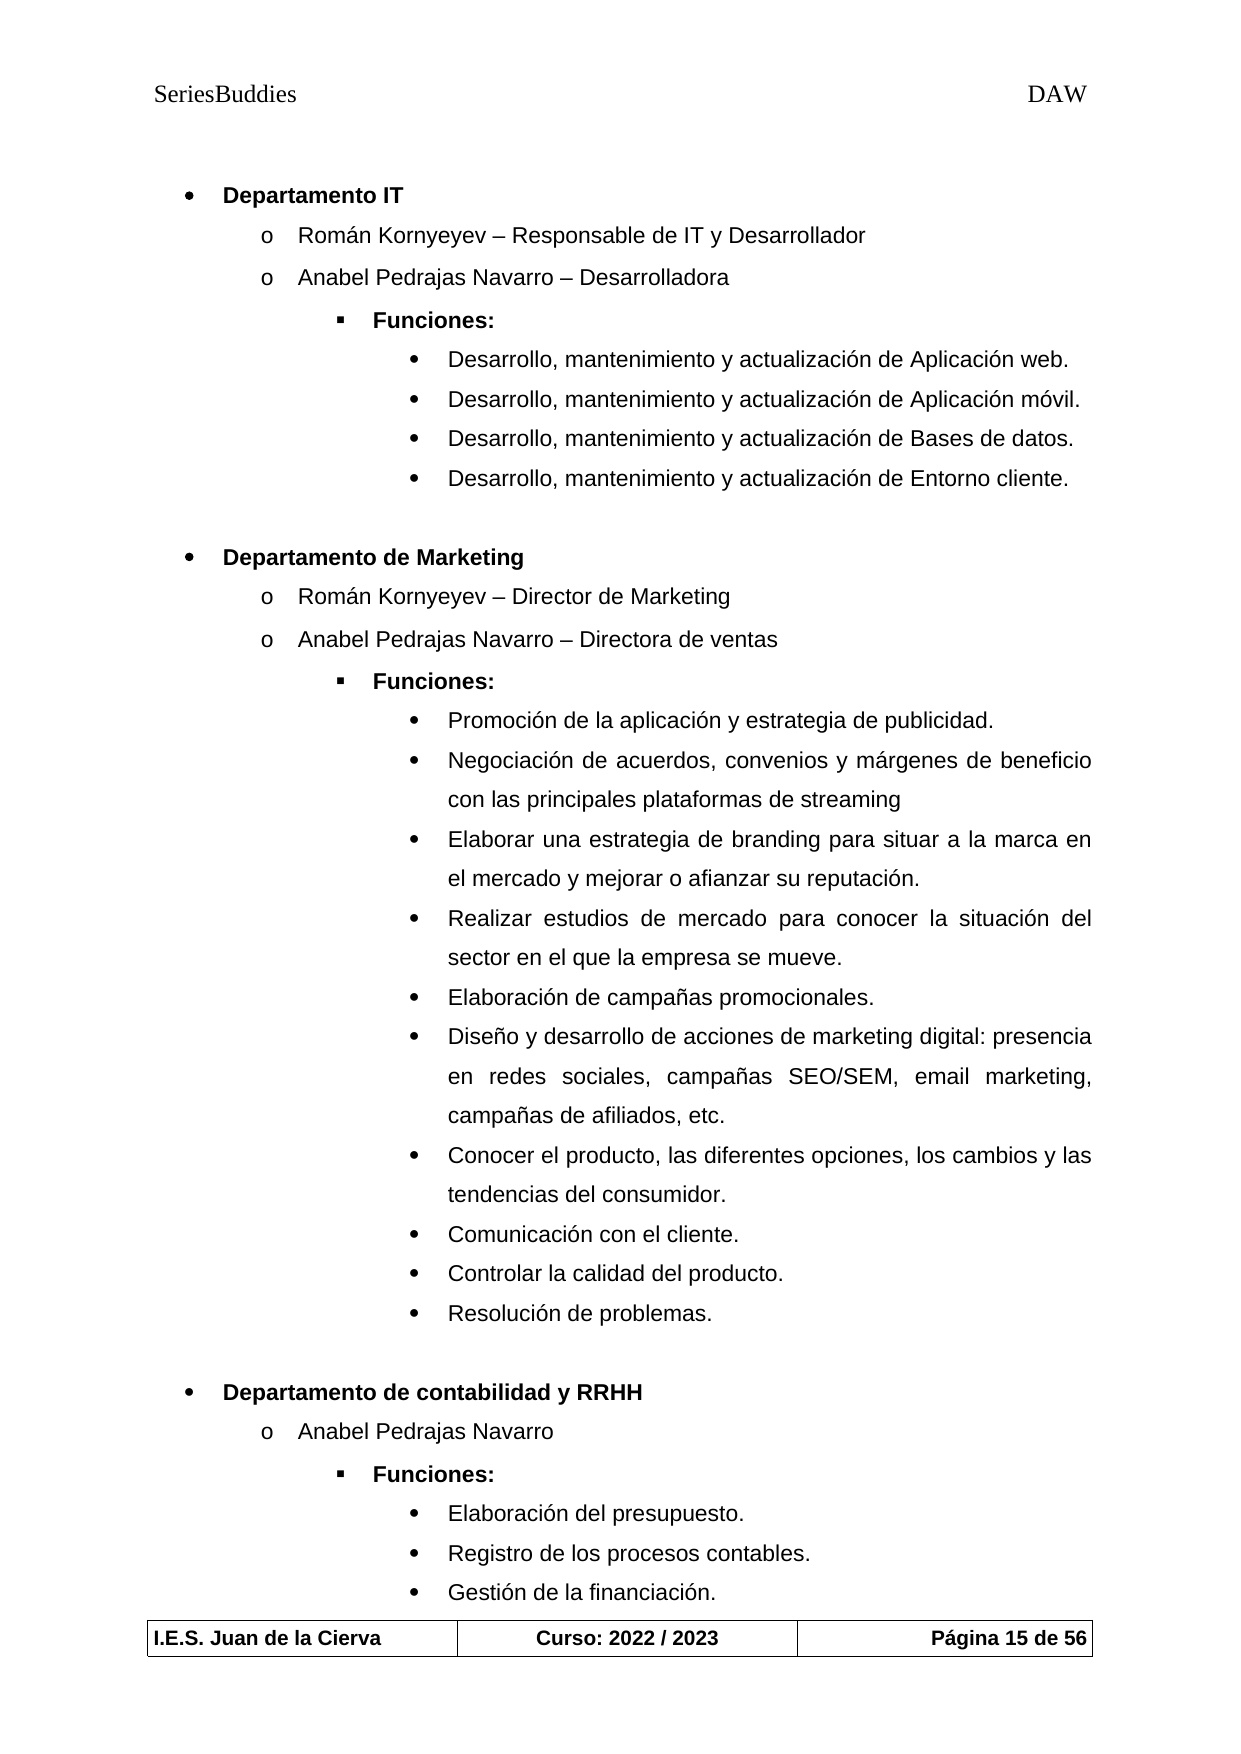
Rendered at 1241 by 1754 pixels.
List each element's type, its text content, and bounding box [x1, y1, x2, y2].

list Desarrollo, mantenimiento y actualización de Bases de datos. [410, 425, 1093, 451]
list Román Kornyeyev – Director de Marketing [260, 583, 1093, 611]
list Gestión de la financiación. [410, 1579, 1093, 1605]
list Promoción de la aplicación y estrategia de publicidad. [410, 707, 1093, 734]
list Elaboración del presupuesto. [410, 1500, 1093, 1526]
list Controlar la calidad del producto. [410, 1260, 1093, 1287]
list Departamento IT [185, 182, 1093, 208]
list Anabel Pedrajas Navarro – Desarrolladora [260, 264, 1093, 292]
list Registro de los procesos contables. [410, 1539, 1093, 1566]
list Desarrollo, mantenimiento y actualización de Aplicación web. [410, 346, 1093, 372]
list Negociación de acuerdos, convenios y márgenes de beneficio con las principales plataformas de streaming [410, 747, 1093, 813]
list Desarrollo, mantenimiento y actualización de Aplicación móvil. [410, 386, 1093, 412]
list Anabel Pedrajas Navarro – Directora de ventas [260, 626, 1093, 654]
list Funciones: [335, 668, 1093, 694]
list Elaborar una estrategia de branding para situar a la marca en el mercado y mejorar o afianzar su reputación. [410, 826, 1093, 892]
list Elaboración de campañas promocionales. [410, 984, 1093, 1010]
list Departamento de contabilidad y RRHH [185, 1379, 1093, 1405]
list Anabel Pedrajas Navarro [260, 1418, 1093, 1446]
list Conocer el producto, las diferentes opciones, los cambios y las tendencias del consumidor. [410, 1142, 1093, 1208]
list Román Kornyeyev – Responsable de IT y Desarrollador [260, 222, 1093, 250]
list Realizar estudios de mercado para conocer la situación del sector en el que la empresa se mueve. [410, 905, 1093, 971]
list Resolución de problemas. [410, 1300, 1093, 1326]
list Diseño y desarrollo de acciones de marketing digital: presencia en redes sociales, campañas SEO/SEM, email marketing, campañas de afiliados, etc. [410, 1023, 1093, 1129]
list Desarrollo, mantenimiento y actualización de Entorno cliente. [410, 464, 1093, 491]
list Funciones: [335, 1461, 1093, 1487]
list Funciones: [335, 307, 1093, 333]
list Departamento de Marketing [185, 543, 1093, 570]
list Comunicación con el cliente. [410, 1221, 1093, 1247]
